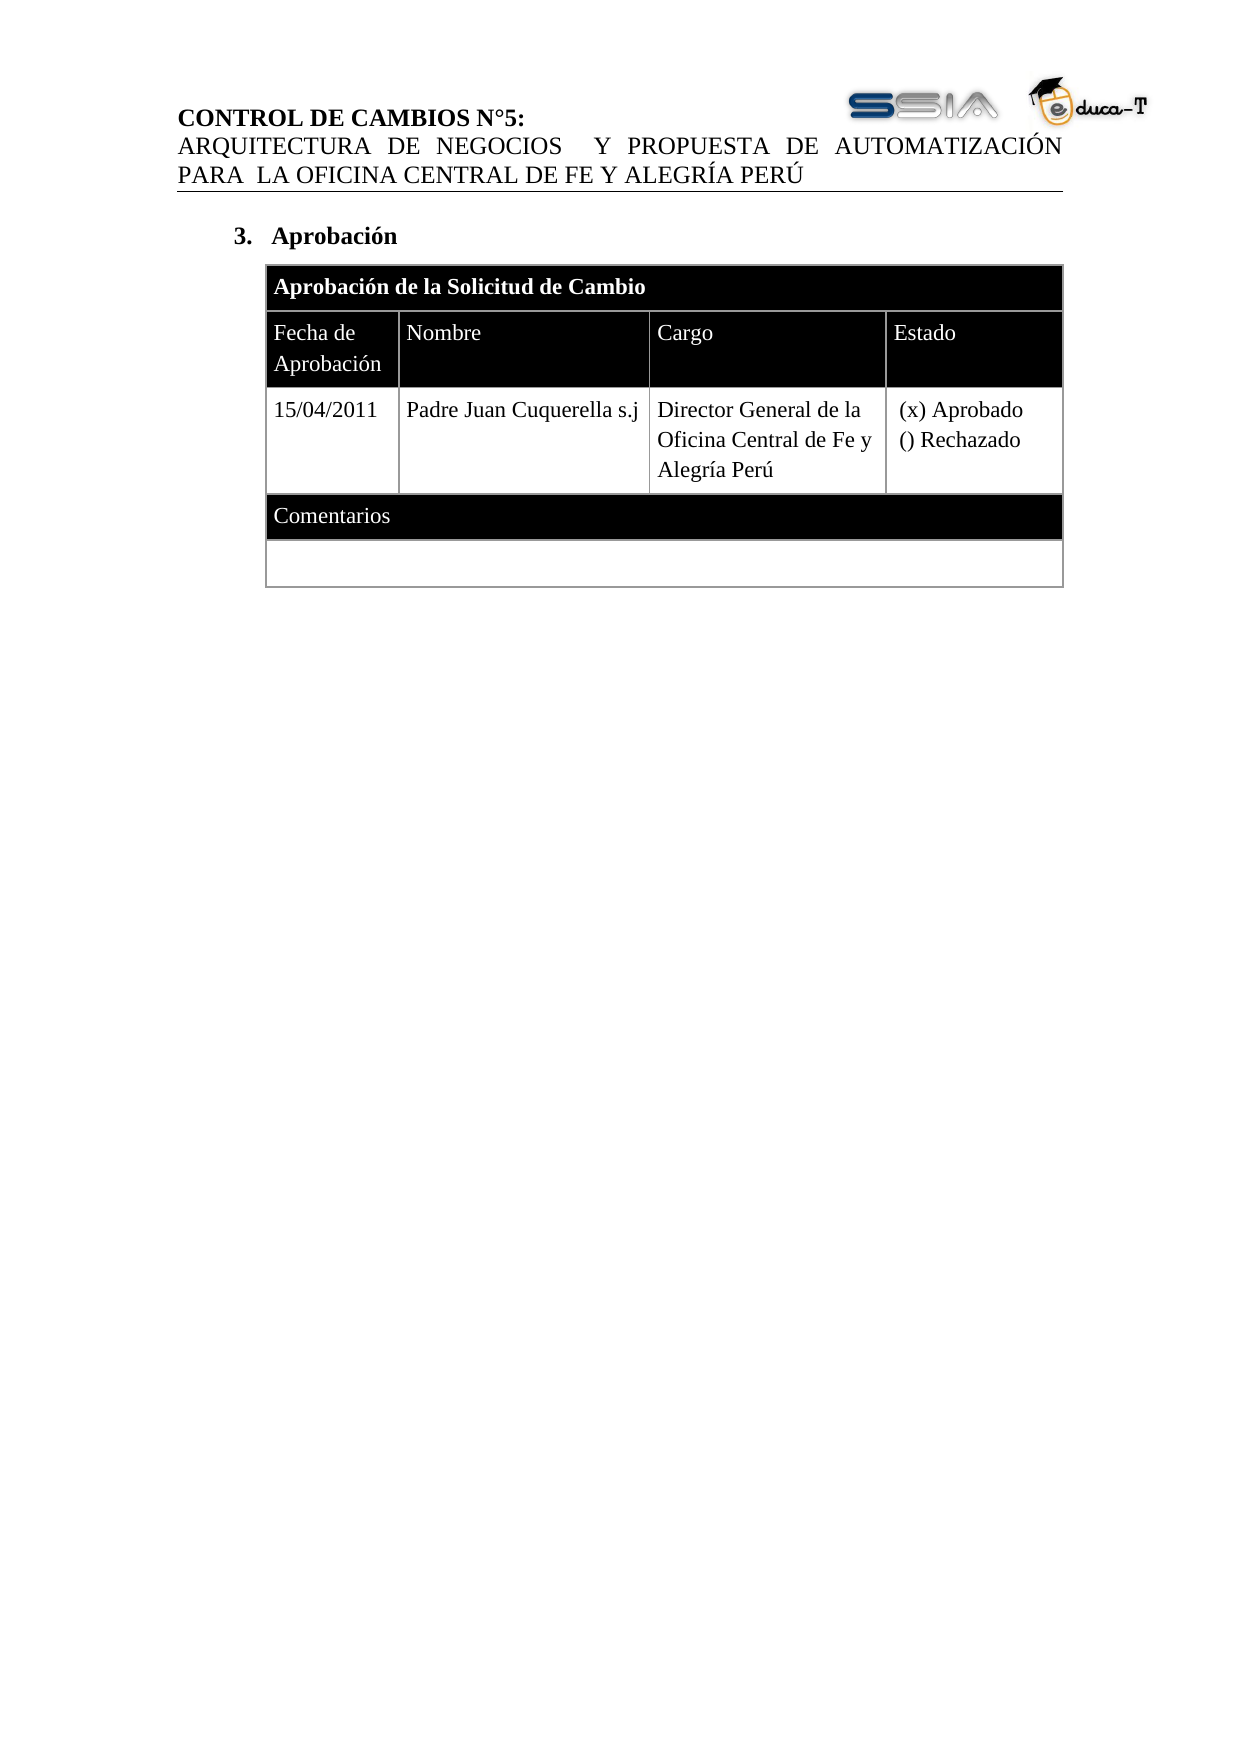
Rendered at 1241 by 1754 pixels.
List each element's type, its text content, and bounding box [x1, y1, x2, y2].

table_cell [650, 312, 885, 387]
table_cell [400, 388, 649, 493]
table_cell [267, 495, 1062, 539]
picture [837, 85, 1011, 128]
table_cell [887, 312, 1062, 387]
subtitle Aprobación [233, 221, 1063, 249]
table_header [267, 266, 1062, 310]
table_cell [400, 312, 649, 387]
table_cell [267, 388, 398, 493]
picture [1025, 71, 1154, 134]
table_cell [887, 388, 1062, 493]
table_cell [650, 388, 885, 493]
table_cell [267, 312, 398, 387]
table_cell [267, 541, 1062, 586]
